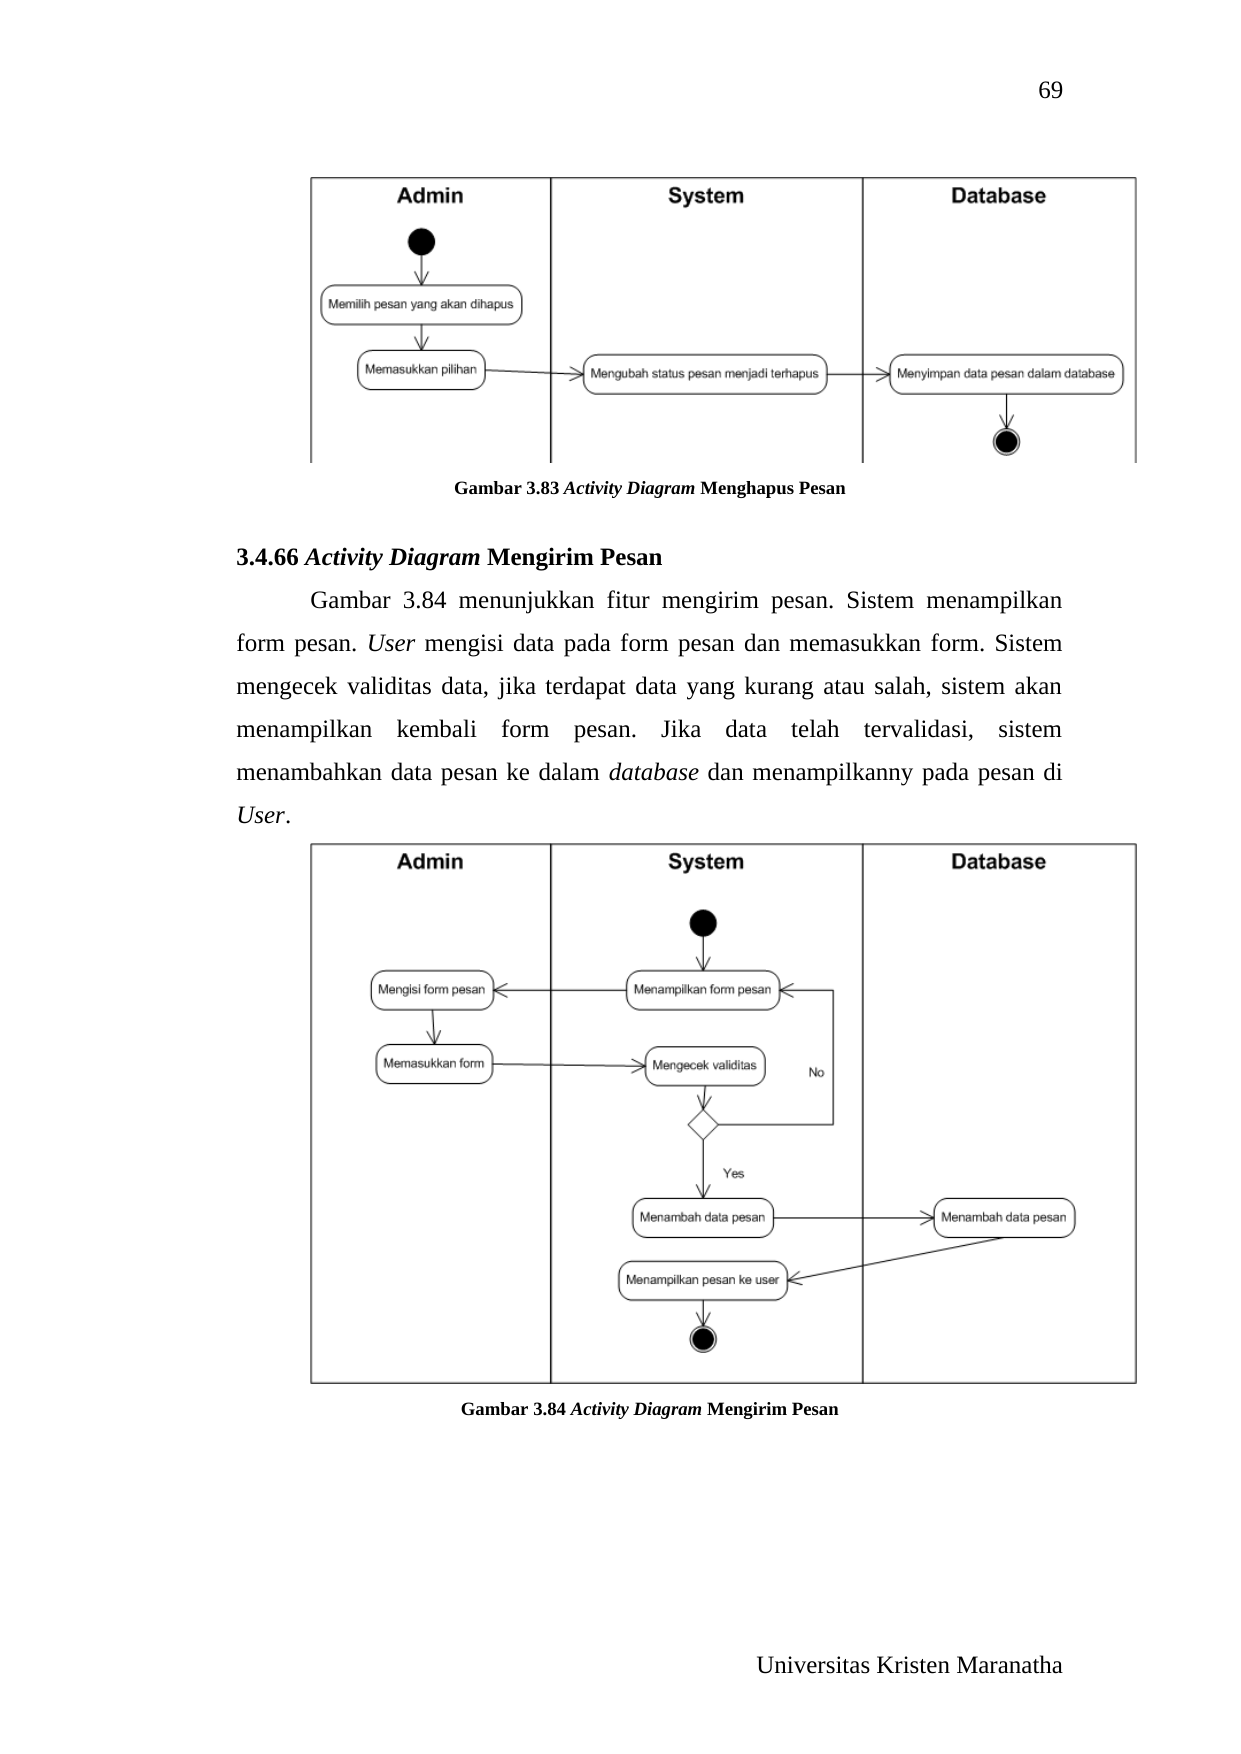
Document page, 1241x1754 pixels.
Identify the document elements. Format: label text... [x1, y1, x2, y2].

subtitle Activity Diagram Mengirim Pesan [236, 542, 1063, 570]
text Gambar 3.84 menunjukkan fitur mengirim pesan. Sistem menampilkan form pesan. User mengisi data pada form pesan dan memasukkan form. Sistem mengecek validitas data, jika terdapat data yang kurang atau salah, sistem akan menampilkan kembali form pesan. Jika data telah tervalidasi, sistem menambahkan data pesan ke dalam database dan menampilkanny pada pesan di User. [236, 585, 1063, 829]
picture [310, 177, 1137, 463]
picture [310, 843, 1137, 1384]
